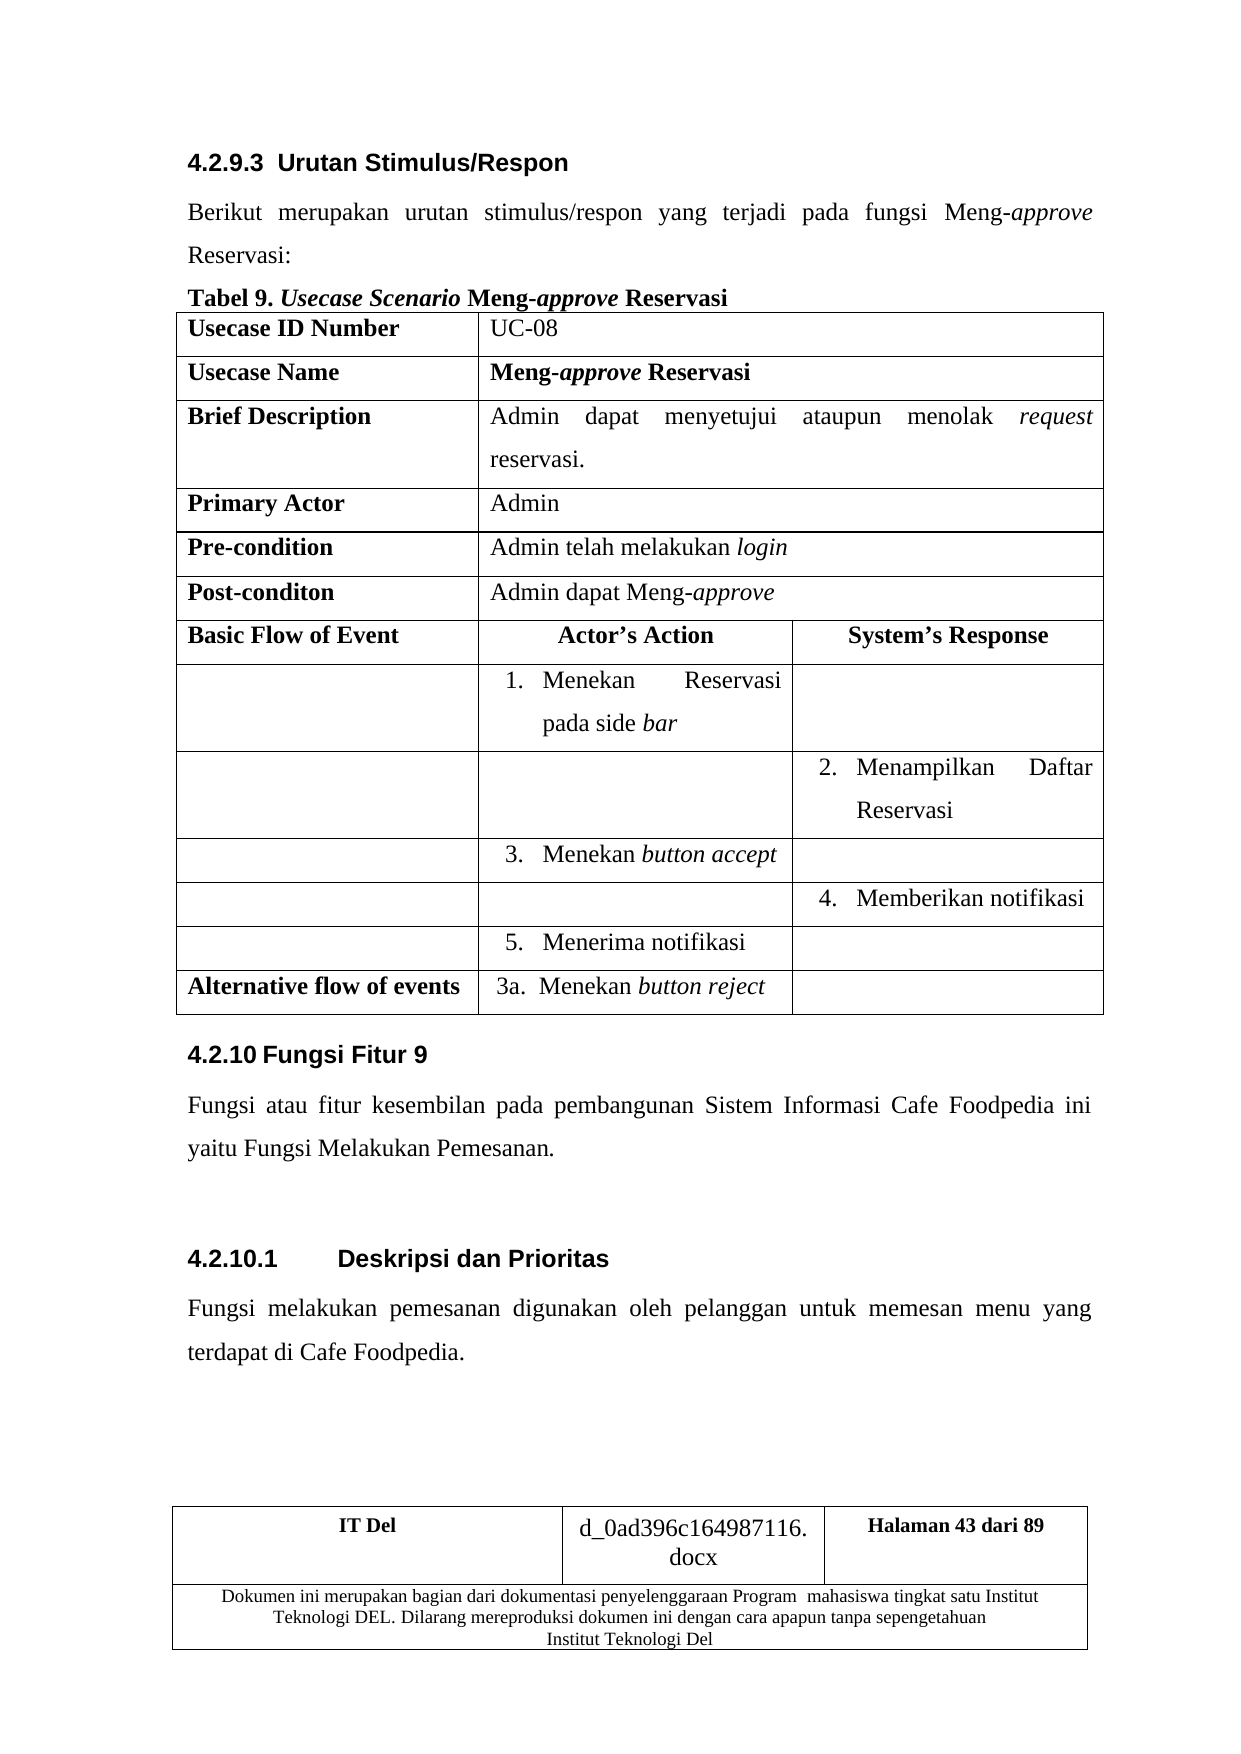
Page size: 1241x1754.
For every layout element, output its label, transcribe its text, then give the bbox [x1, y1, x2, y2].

table_cell [793, 971, 1103, 1014]
text Tabel 9. Usecase Scenario Meng-approve Reservasi [187, 283, 1092, 312]
table_cell Admin telah melakukan login [479, 533, 1103, 576]
text Fungsi melakukan pemesanan digunakan oleh pelanggan untuk memesan menu yang terdapat di Cafe Foodpedia. [187, 1293, 1092, 1365]
table_cell 3a. Menekan button reject [479, 971, 792, 1014]
table_cell [793, 665, 1103, 751]
table_cell Admin dapat menyetujui ataupun menolak request reservasi. [479, 401, 1103, 487]
table_cell Admin dapat Meng-approve [479, 577, 1103, 619]
table_cell Basic Flow of Event [177, 621, 478, 664]
table_cell [479, 883, 792, 926]
table_cell Actor’s Action [479, 621, 792, 664]
table_cell Brief Description [177, 401, 478, 487]
table_cell Alternative flow of events [177, 971, 478, 1014]
subtitle Deskripsi dan Prioritas [187, 1244, 1092, 1273]
table_cell [177, 839, 478, 882]
table_cell Admin [479, 489, 1103, 531]
table_cell Menampilkan Daftar Reservasi [793, 752, 1103, 838]
table_cell Menekan button accept [479, 839, 792, 882]
text Fungsi atau fitur kesembilan pada pembangunan Sistem Informasi Cafe Foodpedia ini yaitu Fungsi Melakukan Pemesanan. [187, 1090, 1092, 1162]
table_cell Menerima notifikasi [479, 927, 792, 970]
table_cell [177, 883, 478, 926]
table_cell [479, 752, 792, 838]
table_header UC-08 [479, 313, 1103, 356]
table_cell Primary Actor [177, 489, 478, 531]
table_cell Post-conditon [177, 577, 478, 619]
table_cell [177, 927, 478, 970]
table_cell [793, 927, 1103, 970]
table_cell [177, 752, 478, 838]
table_cell Meng-approve Reservasi [479, 357, 1103, 400]
table_header Usecase ID Number [177, 313, 478, 356]
subtitle Fungsi Fitur 9 [187, 1040, 1092, 1069]
table_cell Usecase Name [177, 357, 478, 400]
table_cell [793, 839, 1103, 882]
table_cell Menekan Reservasi pada side bar [479, 665, 792, 751]
table_cell System’s Response [793, 621, 1103, 664]
table_cell Memberikan notifikasi [793, 883, 1103, 926]
text Berikut merupakan urutan stimulus/respon yang terjadi pada fungsi Meng-approve Reservasi: [187, 197, 1092, 269]
table_cell [177, 665, 478, 751]
subtitle Urutan Stimulus/Respon [187, 148, 1092, 176]
table_cell Pre-condition [177, 533, 478, 576]
